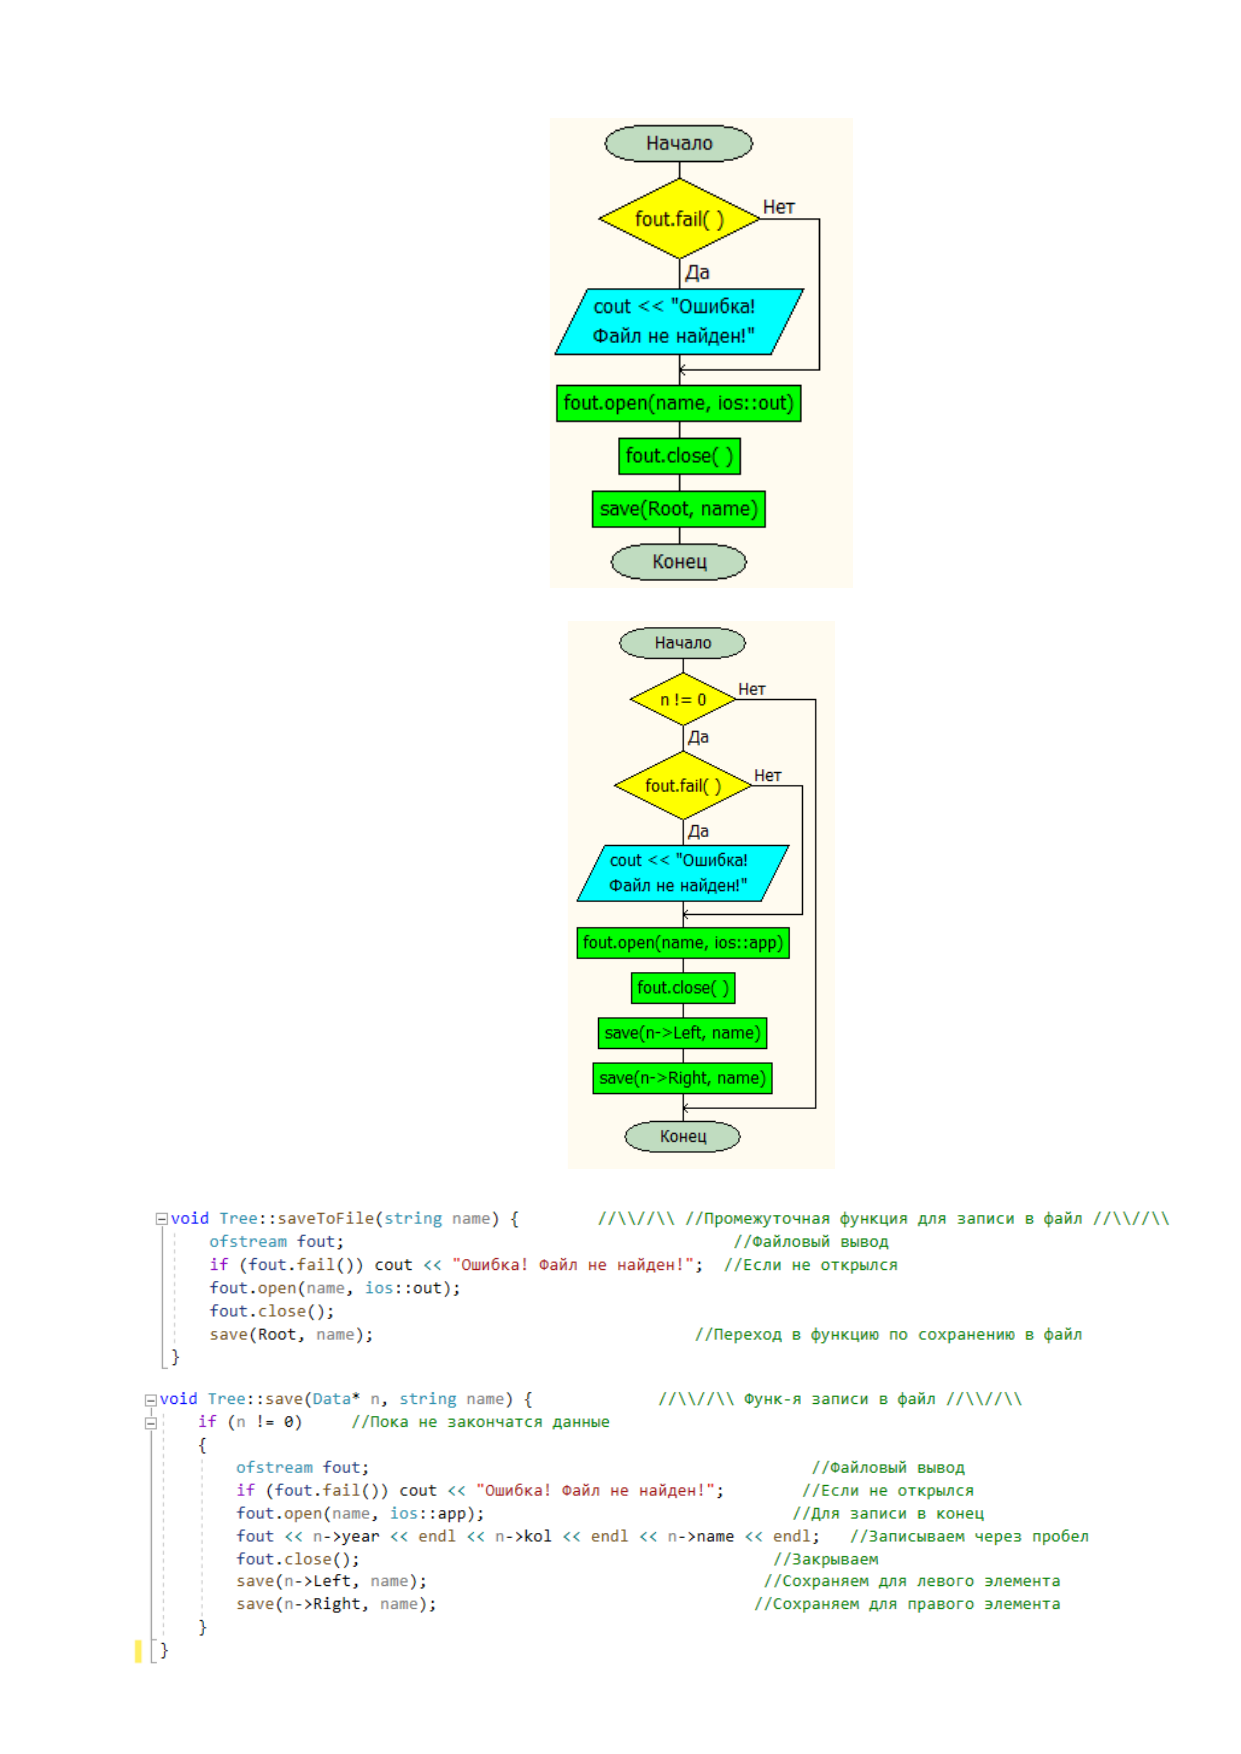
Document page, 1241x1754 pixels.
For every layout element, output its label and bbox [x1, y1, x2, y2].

picture [549, 118, 853, 588]
picture [567, 621, 835, 1169]
picture [132, 1200, 1191, 1669]
